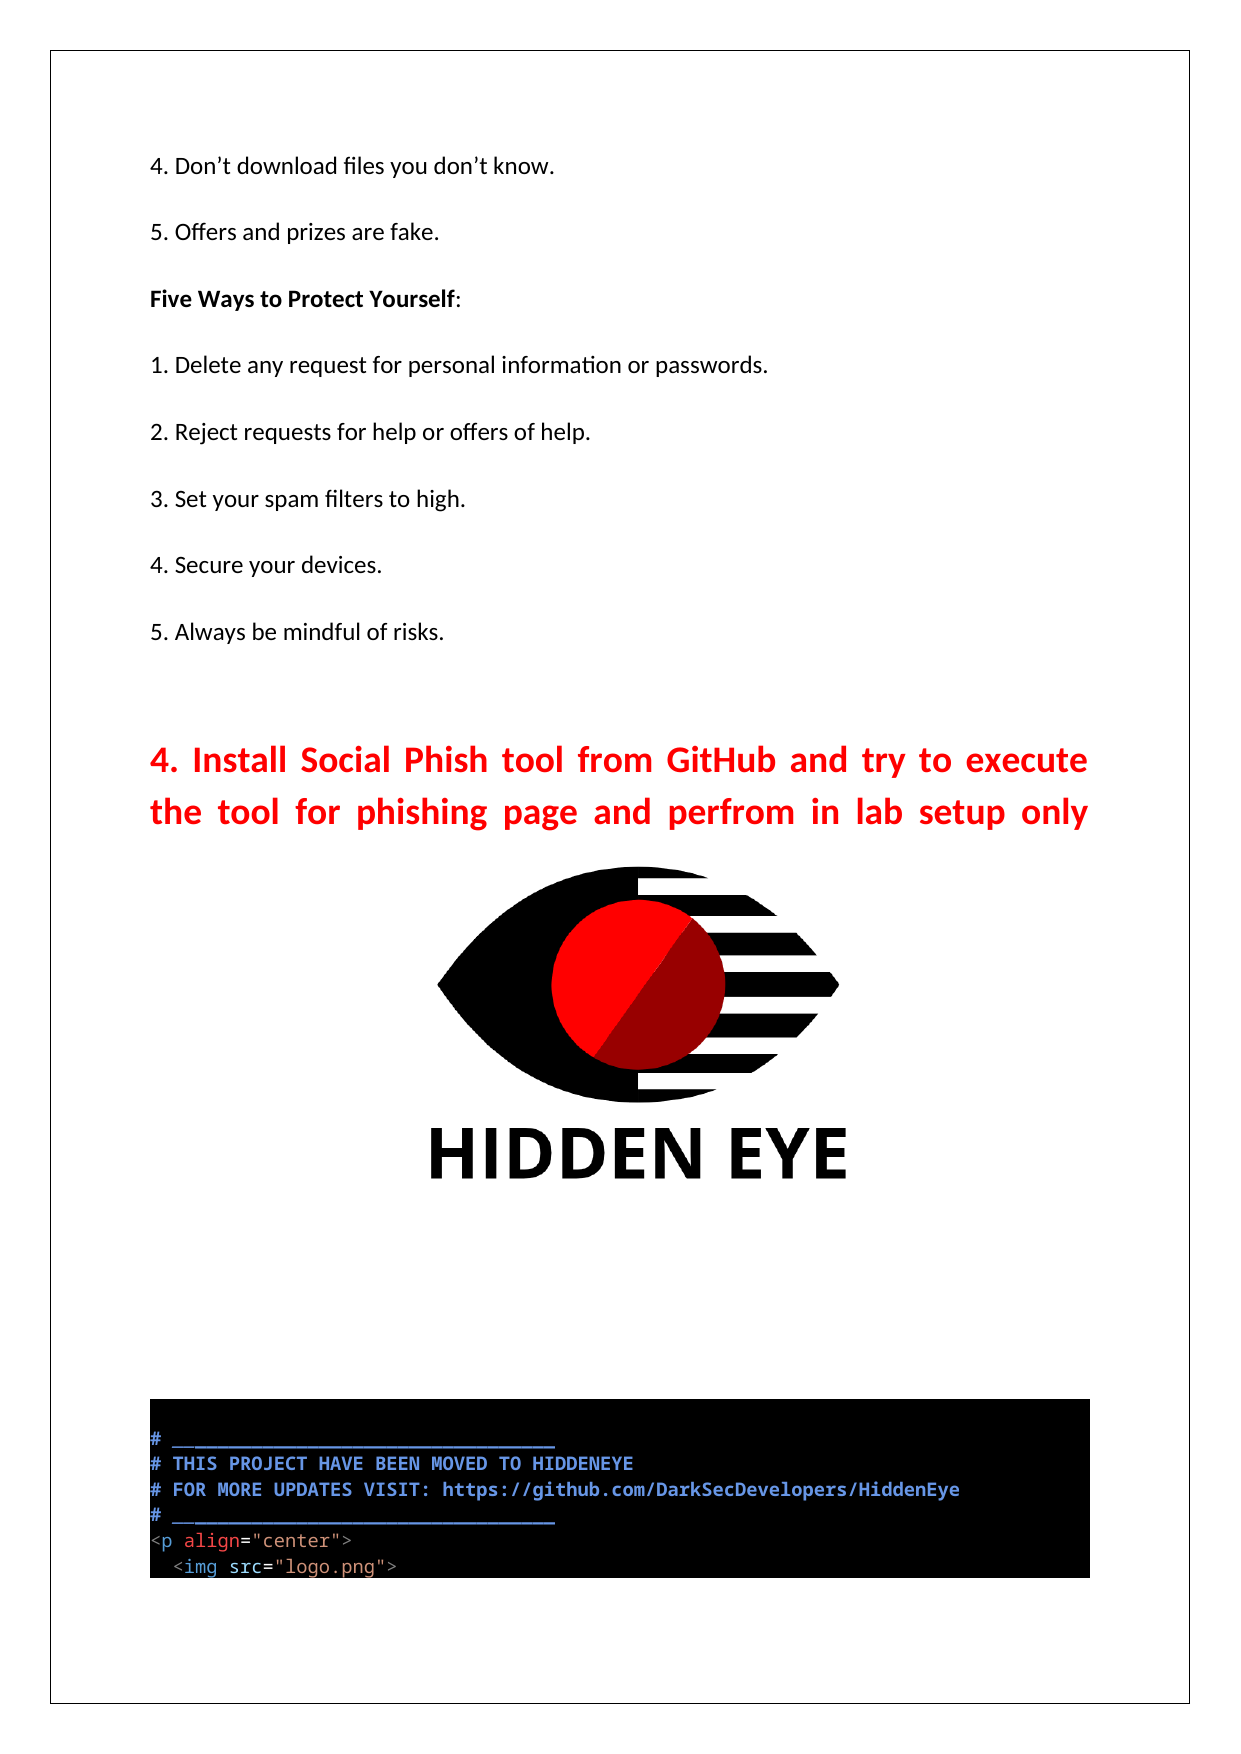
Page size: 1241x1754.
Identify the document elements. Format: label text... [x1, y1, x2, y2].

text 5. Always be mindful of risks. [150, 616, 1090, 646]
text 1. Delete any request for personal information or passwords. [150, 350, 1090, 380]
text 4. Secure your devices. [150, 549, 1090, 580]
picture [150, 838, 1125, 1215]
text 2. Reject requests for help or offers of help. [150, 416, 1090, 447]
text # __________________________________ [150, 1425, 1090, 1450]
text 3. Set your spam filters to high. [150, 483, 1090, 513]
text 4. Install Social Phish tool from GitHub and try to execute the tool for phishing page and perfrom in lab setup only [150, 736, 1090, 838]
text # THIS PROJECT HAVE BEEN MOVED TO HIDDENEYE [150, 1450, 1090, 1476]
text # __________________________________ [150, 1502, 1090, 1527]
text Five Ways to Protect Yourself: [150, 283, 1090, 314]
text 5. Offers and prizes are fake. [150, 217, 1090, 247]
text 4. Don’t download files you don’t know. [150, 150, 1090, 181]
text <img src="logo.png"> [150, 1553, 1090, 1578]
text <p align="center"> [150, 1527, 1090, 1553]
text # FOR MORE UPDATES VISIT: https://github.com/DarkSecDevelopers/HiddenEye [150, 1476, 1090, 1502]
